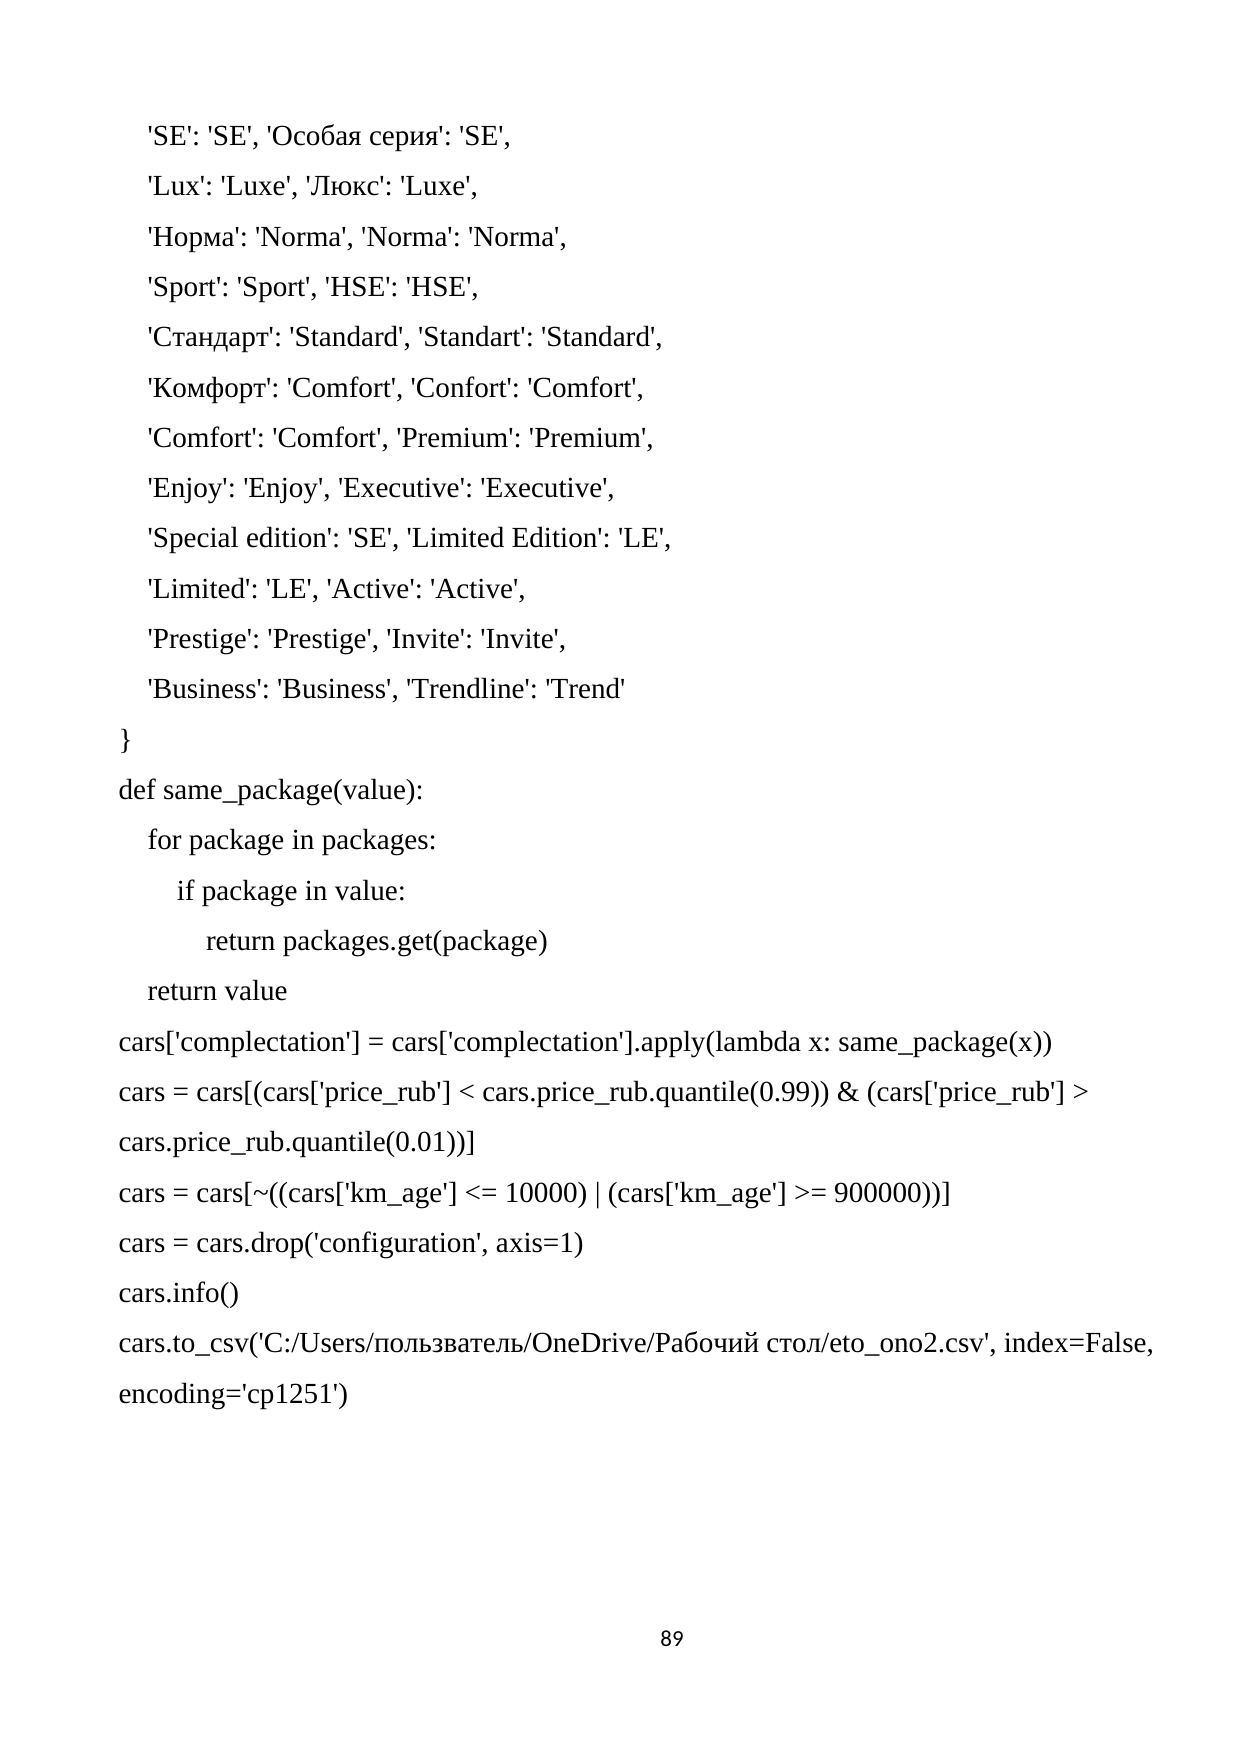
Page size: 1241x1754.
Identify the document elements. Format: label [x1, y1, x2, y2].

text [118, 118, 1181, 1409]
